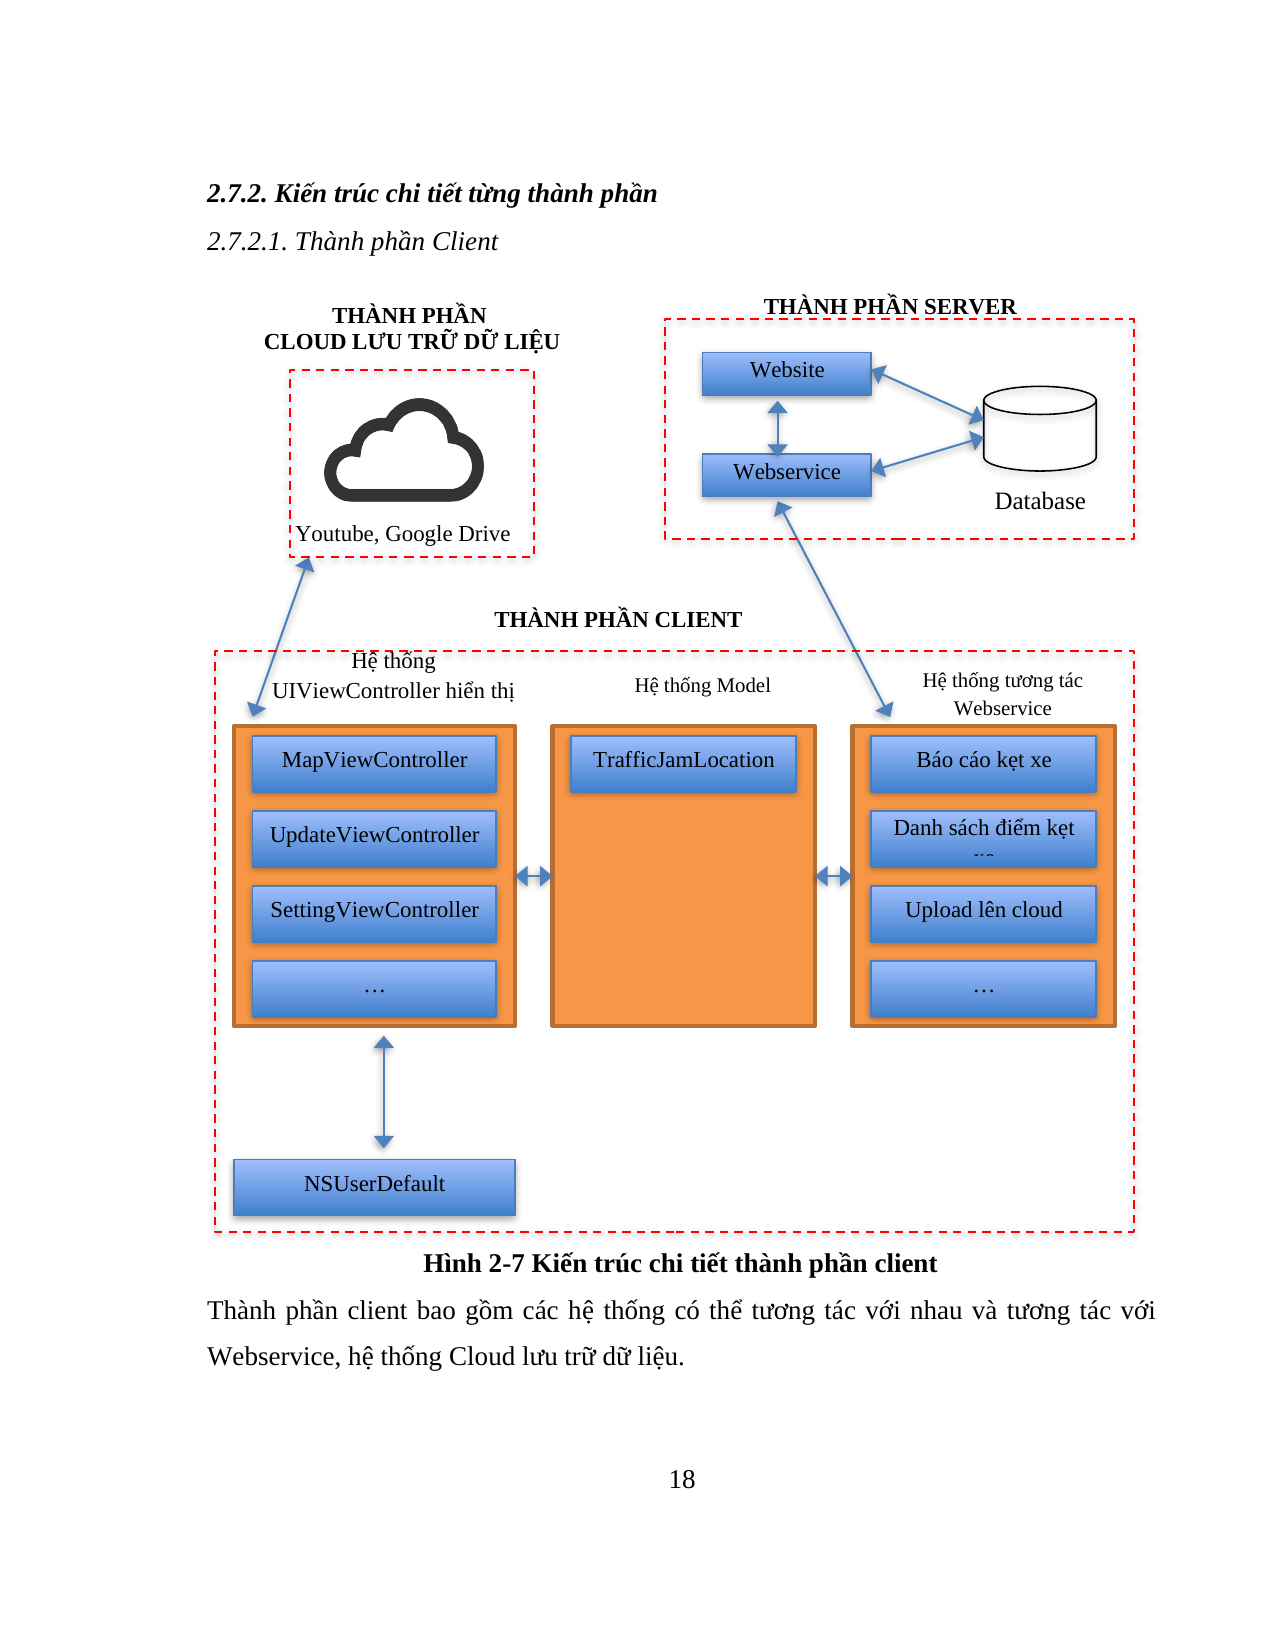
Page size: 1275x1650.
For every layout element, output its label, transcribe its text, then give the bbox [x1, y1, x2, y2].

picture [324, 398, 484, 502]
text 2.7.2.1. Thành phần Client [207, 225, 1157, 257]
text Thành phần client bao gồm các hệ thống có thể tương tác với nhau và tương tác với Webservice, hệ thống Cloud lưu trữ dữ liệu. [207, 1294, 1157, 1372]
text 2.7.2. Kiến trúc chi tiết từng thành phần [207, 177, 1157, 208]
